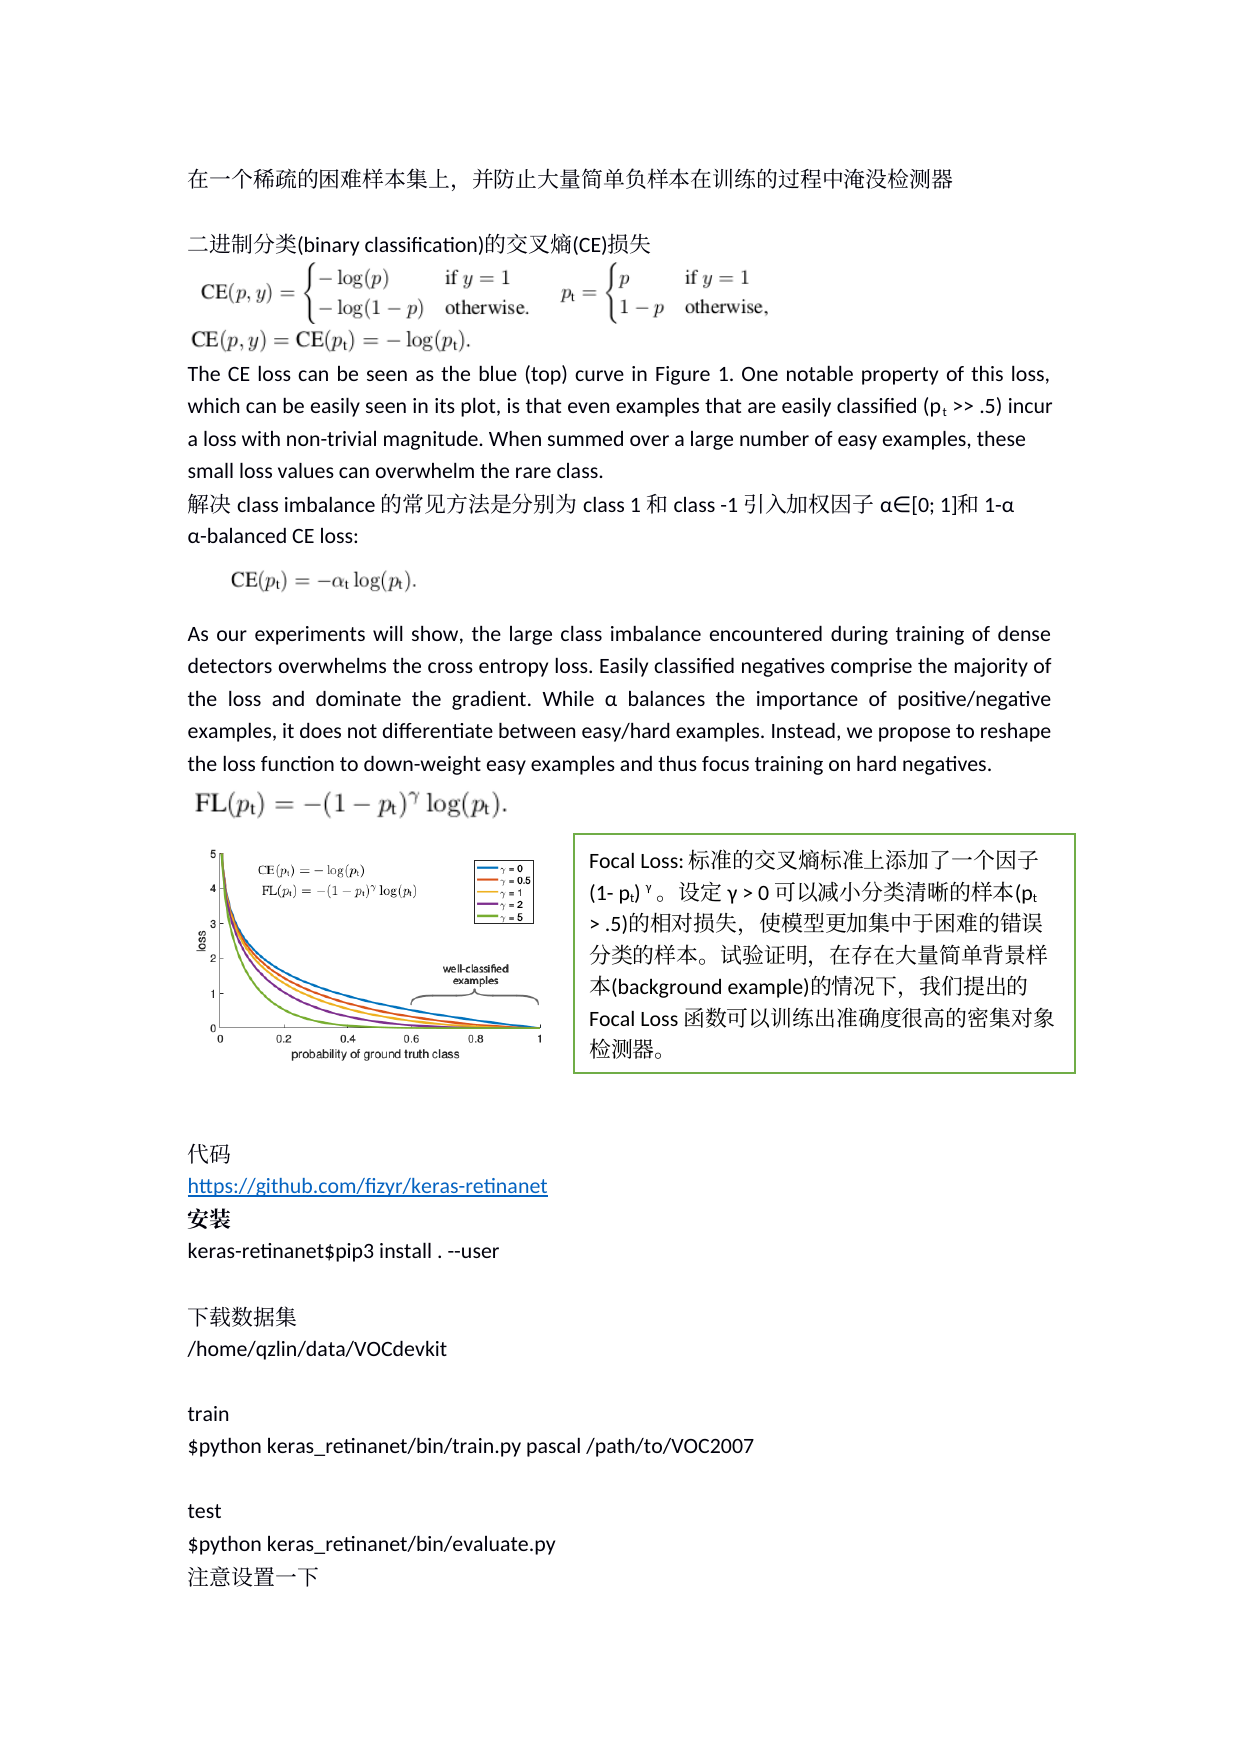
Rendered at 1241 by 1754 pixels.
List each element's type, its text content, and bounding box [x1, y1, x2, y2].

text 代码 [187, 1137, 1053, 1169]
list $python keras_retinanet/bin/train.py pascal /path/to/VOC2007 [187, 1429, 1053, 1462]
list $python keras_retinanet/bin/evaluate.py [187, 1527, 1053, 1559]
list 下载数据集 [187, 1299, 1053, 1332]
picture [187, 779, 518, 823]
text α-balanced CE loss: [187, 519, 1053, 617]
list 安装 [187, 1202, 1053, 1234]
picture [231, 567, 417, 597]
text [187, 162, 1053, 194]
text The CE loss can be seen as the blue (top) curve in Figure 1. One notable property of this loss, which can be easily seen in its plot, is that even examples that are easily classified (pt >> .5) incur a loss with non-trivial magnitude. When summed over a large number of easy examples, these [187, 357, 1053, 454]
list train [187, 1397, 1053, 1429]
list keras-retinanet$pip3 install . --user [187, 1234, 1053, 1267]
text https://github.com/fizyr/keras-retinanet [187, 1169, 1053, 1202]
text 二进制分类(binary classification)的交叉熵(CE)损失 [187, 227, 1053, 259]
text As our experiments will show, the large class imbalance encountered during training of dense detectors overwhelms the cross entropy loss. Easily classified negatives comprise the majority of the loss and dominate the gradient. While α balances the importance of positive/negative examples, it does not differentiate between easy/hard examples. Instead, we propose to reshape the loss function to down-weight easy examples and thus focus training on hard negatives. [187, 617, 1053, 779]
list test [187, 1494, 1053, 1527]
picture [187, 844, 549, 1061]
text 解决 class imbalance 的常见方法是分别为 class 1 和 class -1 引入加权因子 α∈[0; 1]和1-α [187, 487, 1053, 519]
list /home/qzlin/data/VOCdevkit [187, 1332, 1053, 1364]
picture [187, 262, 541, 356]
text small loss values can overwhelm the rare class. [187, 454, 1053, 487]
picture [545, 260, 783, 324]
list 注意设置一下 [187, 1559, 1053, 1592]
